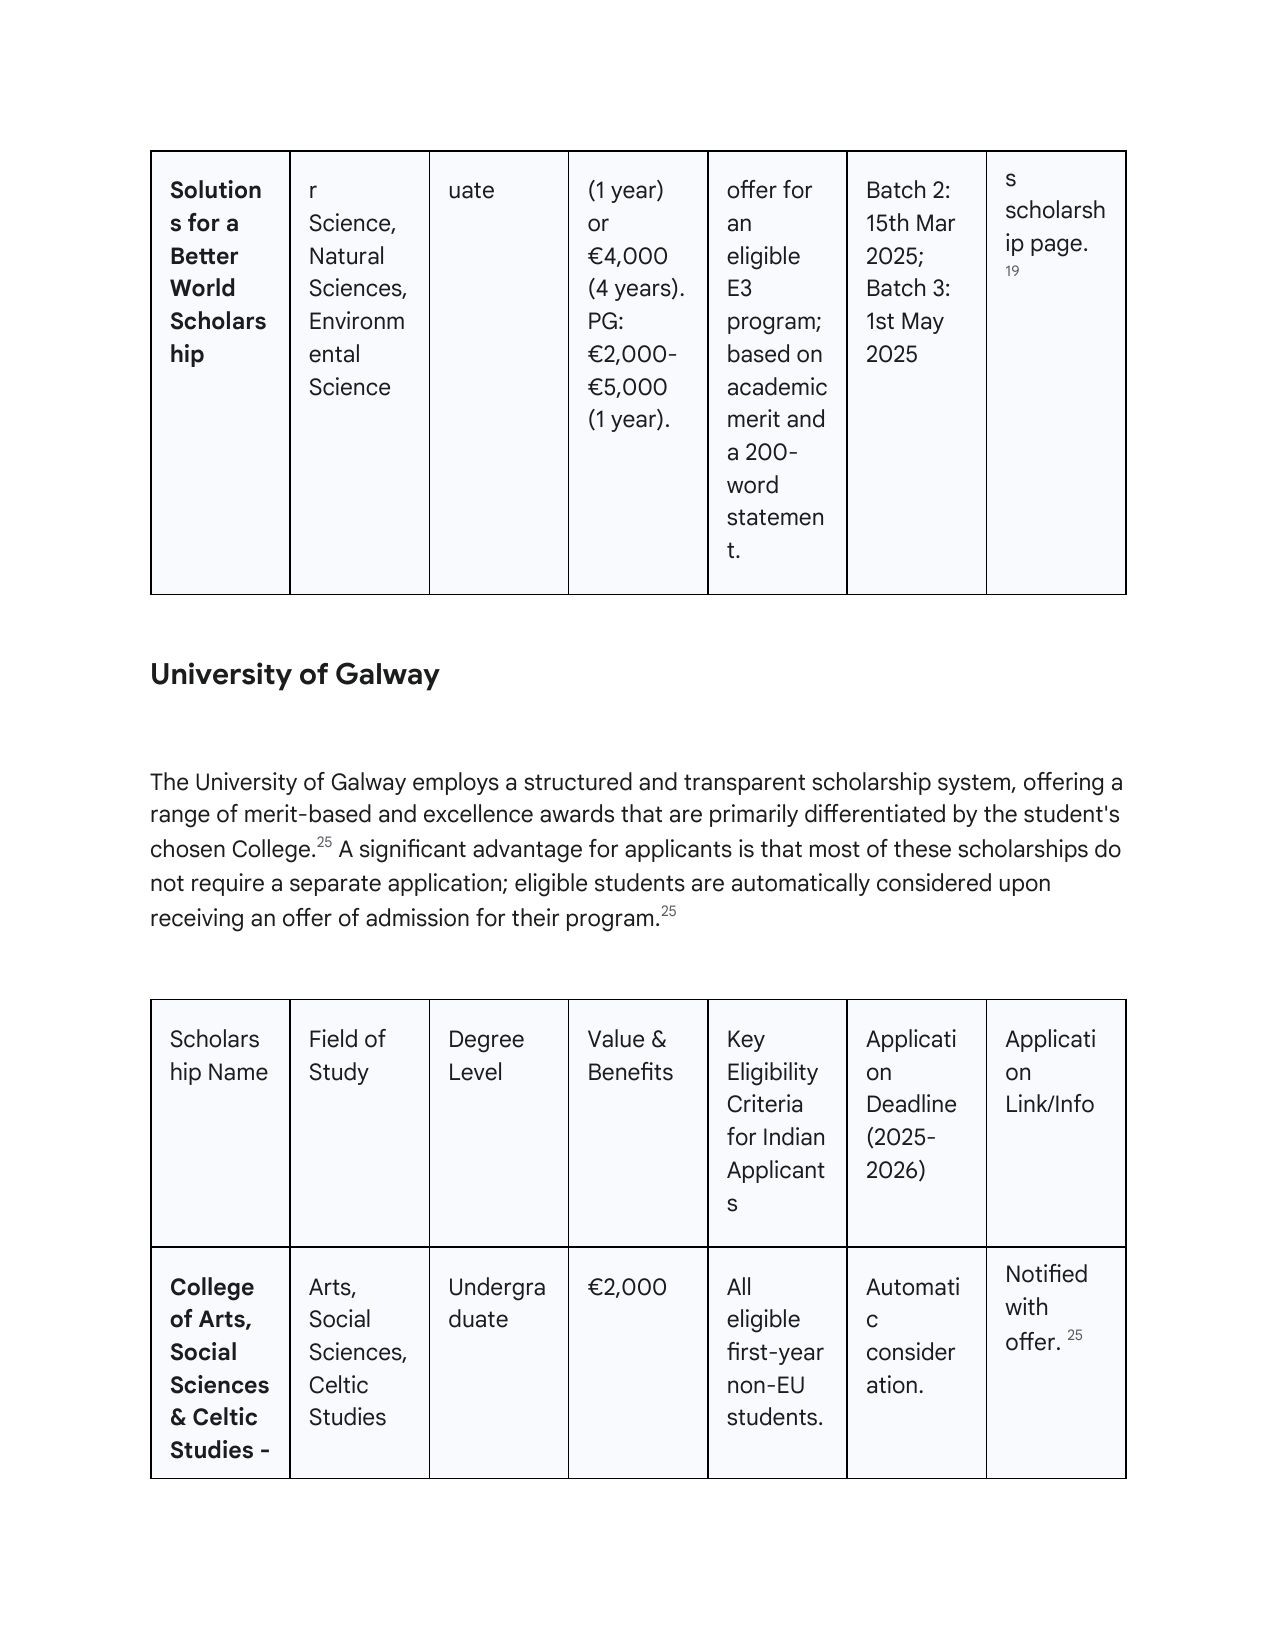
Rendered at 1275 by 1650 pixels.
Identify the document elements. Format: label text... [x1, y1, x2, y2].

table_header Key Eligibility Criteria for Indian Applicants [709, 1000, 846, 1246]
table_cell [291, 152, 429, 594]
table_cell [848, 152, 986, 594]
table_header Scholarship Name [152, 1000, 289, 1246]
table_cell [569, 152, 707, 594]
table_header Value & Benefits [569, 1000, 707, 1246]
table_header Field of Study [291, 1000, 429, 1246]
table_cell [152, 152, 289, 594]
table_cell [430, 152, 568, 594]
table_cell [291, 1248, 429, 1477]
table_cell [709, 1248, 846, 1477]
text The University of Galway employs a structured and transparent scholarship system, offering a range of merit-based and excellence awards that are primarily differentiated by the student's chosen College.25 A significant advantage for applicants is that most of these scholarships do not require a separate application; eligible students are automatically considered upon receiving an offer of admission for their program.25 [150, 768, 1125, 933]
subtitle University of Galway [150, 656, 1125, 693]
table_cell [152, 1248, 289, 1477]
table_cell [987, 1248, 1125, 1477]
table_cell €2,000 [569, 1248, 707, 1477]
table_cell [987, 152, 1125, 594]
table_header Application Link/Info [987, 1000, 1125, 1246]
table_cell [848, 1248, 986, 1477]
table_cell Undergraduate [430, 1248, 568, 1477]
table_header Degree Level [430, 1000, 568, 1246]
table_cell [709, 152, 846, 594]
table_header Application Deadline (2025-2026) [848, 1000, 986, 1246]
